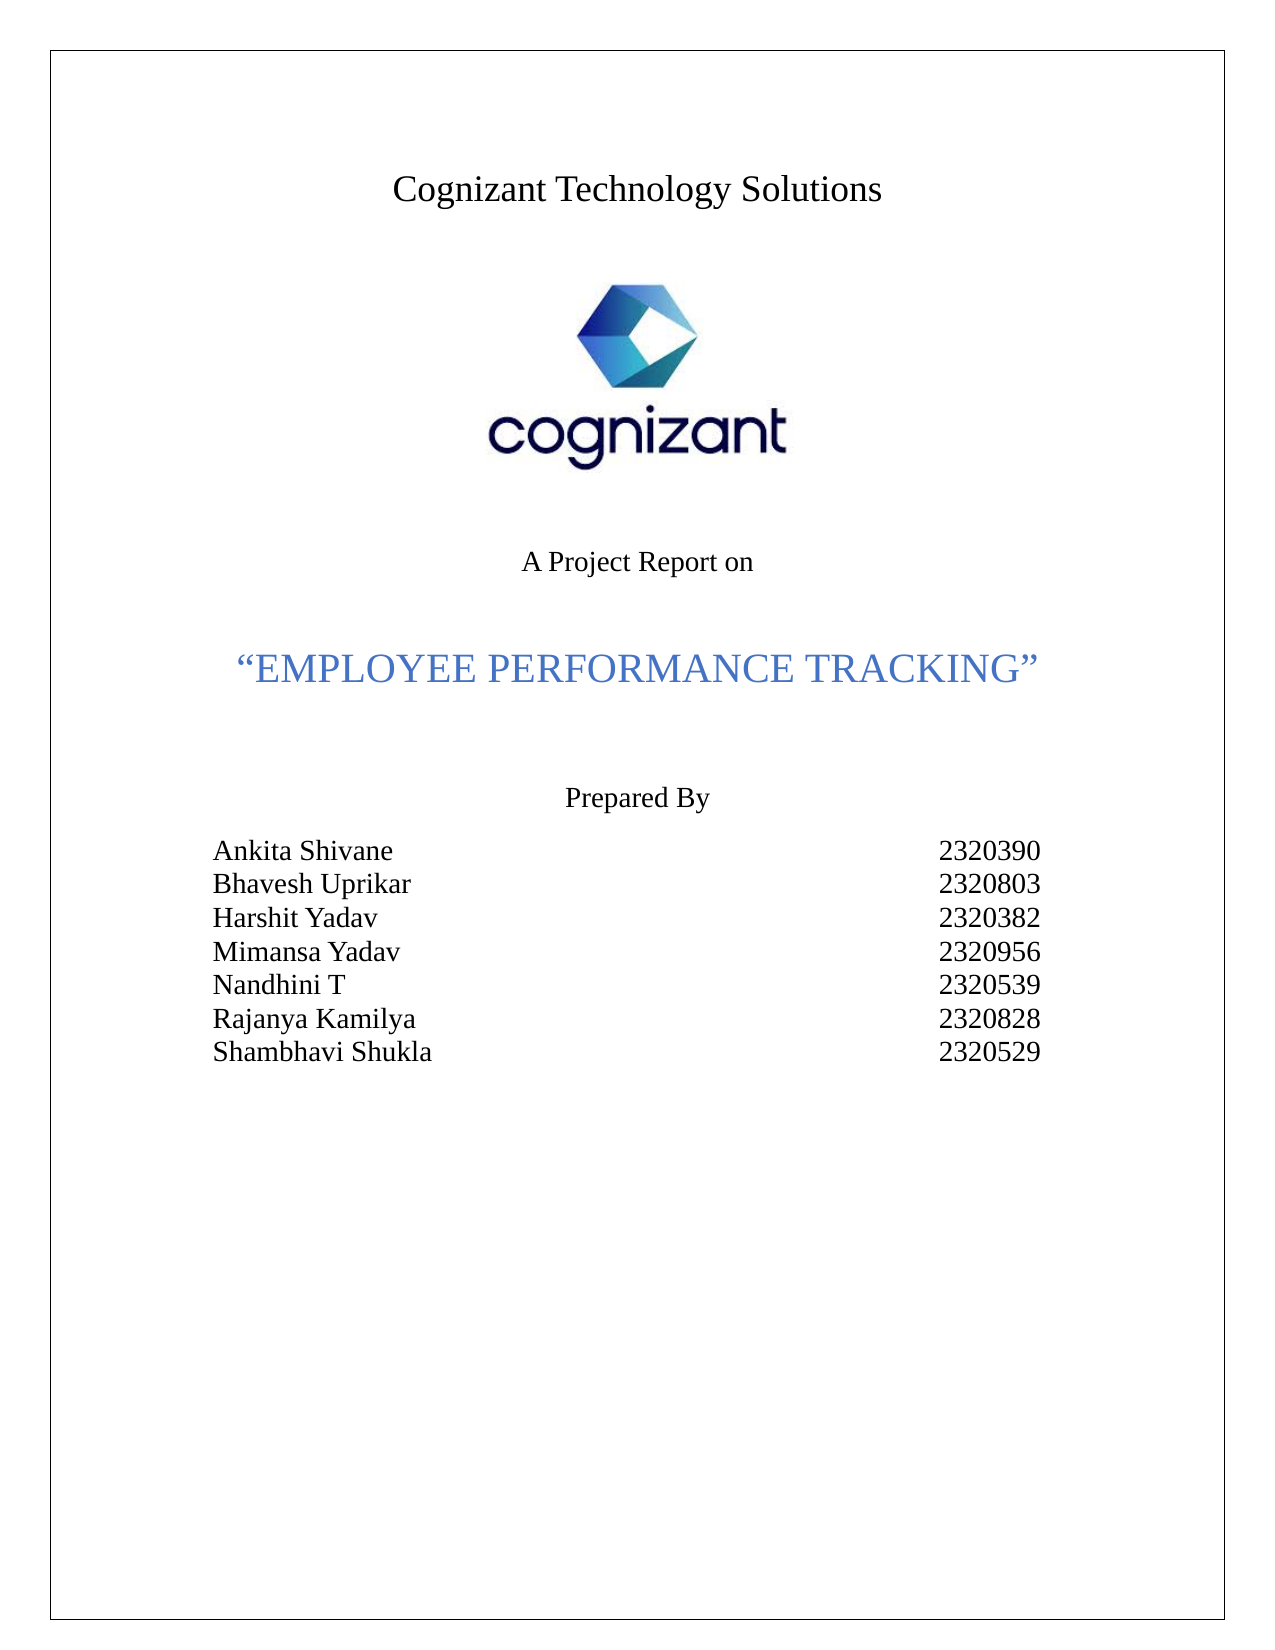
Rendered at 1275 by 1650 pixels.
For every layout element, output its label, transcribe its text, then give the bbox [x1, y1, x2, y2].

table_cell Nandhini T [201, 967, 582, 1001]
table_cell 2320828 [582, 1001, 1052, 1034]
table_cell Mimansa Yadav [201, 934, 582, 967]
table_header Ankita Shivane [201, 833, 582, 867]
table_cell 2320382 [582, 900, 1052, 934]
table_cell Bhavesh Uprikar [201, 867, 582, 900]
table_cell Rajanya Kamilya [201, 1001, 582, 1034]
text “EMPLOYEE PERFORMANCE TRACKING” [112, 643, 1162, 691]
text Prepared By [112, 780, 1162, 814]
text A Project Report on [112, 544, 1162, 577]
table_cell 2320803 [582, 867, 1052, 900]
table_cell 2320956 [582, 934, 1052, 967]
table_cell Shambhavi Shukla [201, 1034, 582, 1068]
table_cell Harshit Yadav [201, 900, 582, 934]
table_header 2320390 [582, 833, 1052, 867]
table_cell 2320539 [582, 967, 1052, 1001]
text Cognizant Technology Solutions [112, 166, 1162, 209]
table_cell 2320529 [582, 1034, 1052, 1068]
